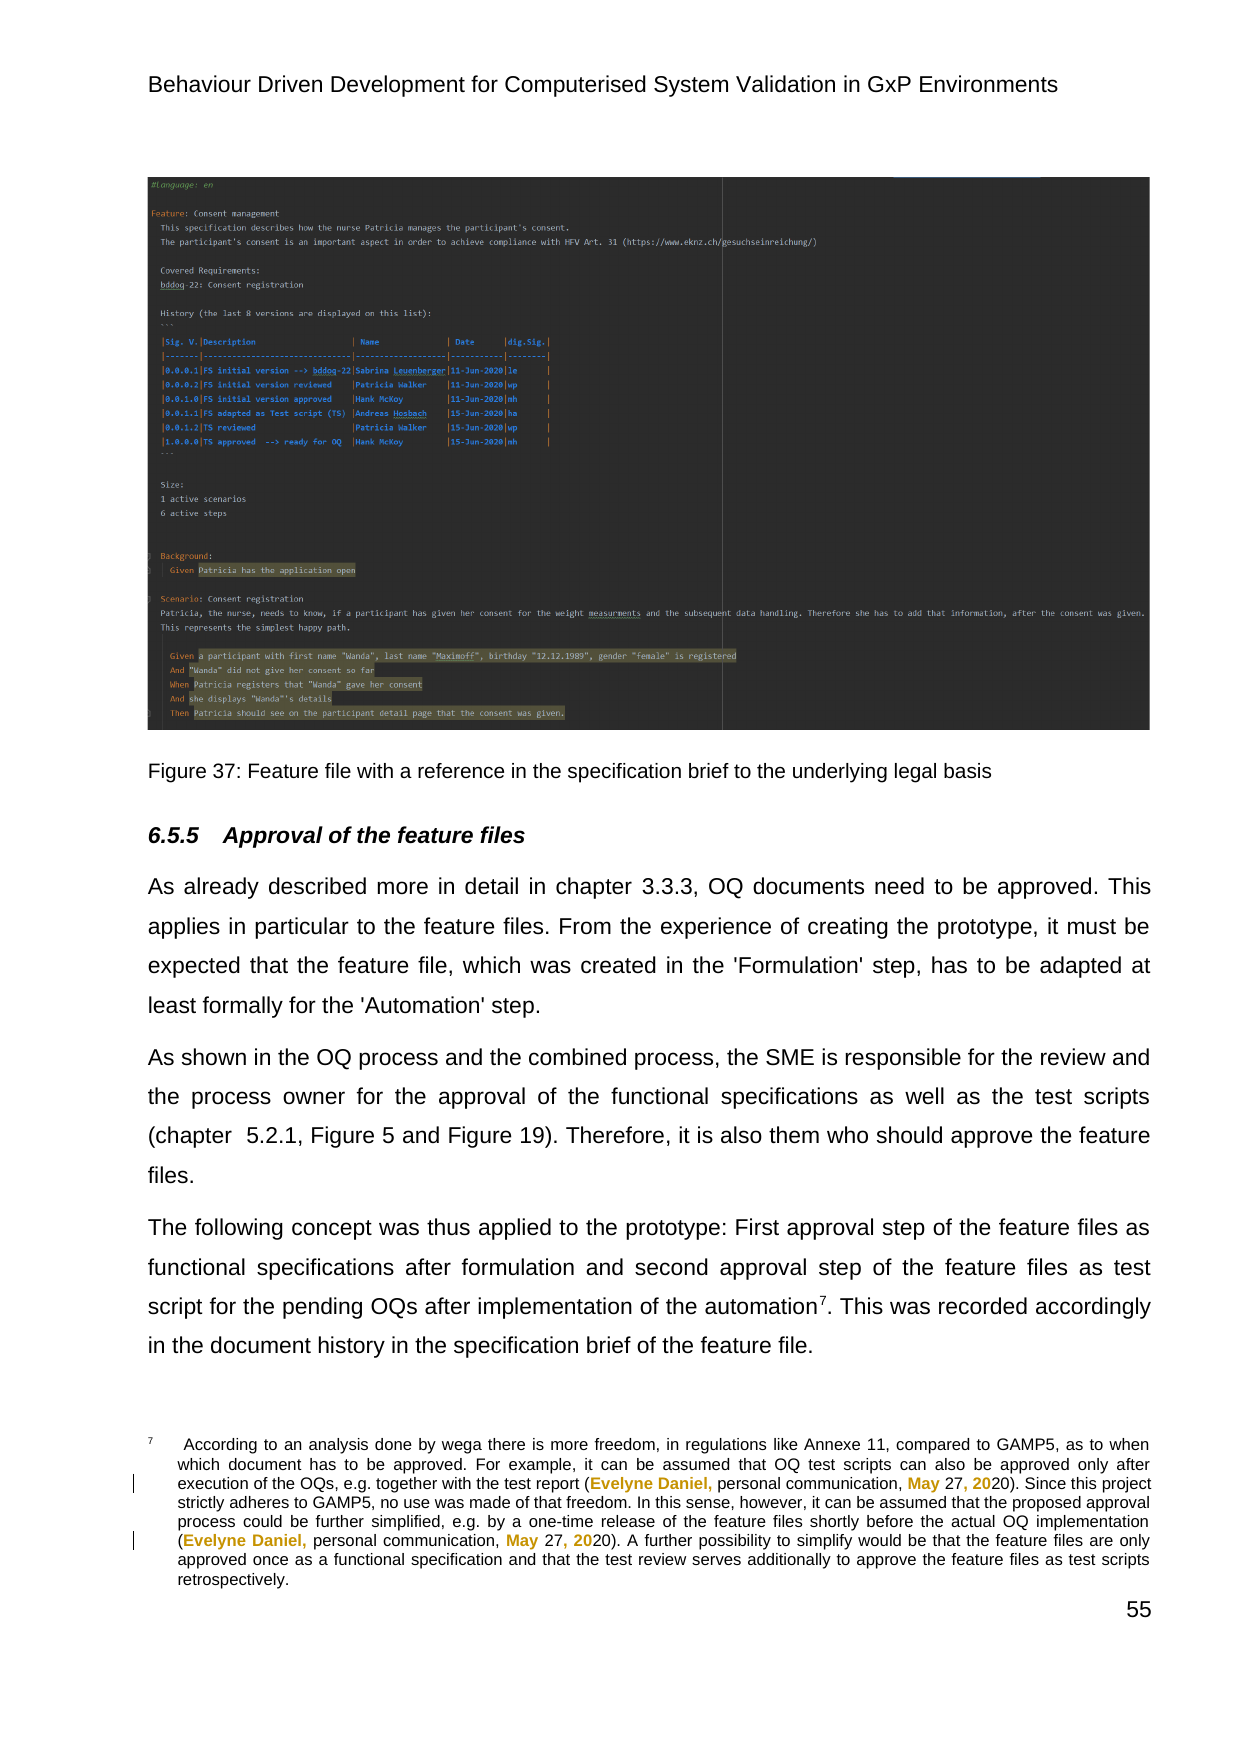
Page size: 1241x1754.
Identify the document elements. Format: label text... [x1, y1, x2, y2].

picture [147, 177, 1150, 730]
text As already described more in detail in chapter 3.3.3, OQ documents need to be approved. This applies in particular to the feature files. From the experience of creating the prototype, it must be expected that the feature file, which was created in the 'Formulation' step, has to be adapted at least formally for the 'Automation' step. [148, 873, 1152, 1018]
subtitle Approval of the feature files [148, 822, 1152, 848]
text As shown in the OQ process and the combined process, the SME is responsible for the review and the process owner for the approval of the functional specifications as well as the test scripts (chapter 5.2.1, Figure 5 and Figure 19). Therefore, it is also them who should approve the feature files. [148, 1043, 1152, 1188]
text The following concept was thus applied to the prototype: First approval step of the feature files as functional specifications after formulation and second approval step of the feature files as test script for the pending OQs after implementation of the automation. This was recorded accordingly in the document history in the specification brief of the feature file. [148, 1214, 1152, 1359]
text Figure 37: Feature file with a reference in the specification brief to the underlying legal basis [148, 755, 1152, 784]
